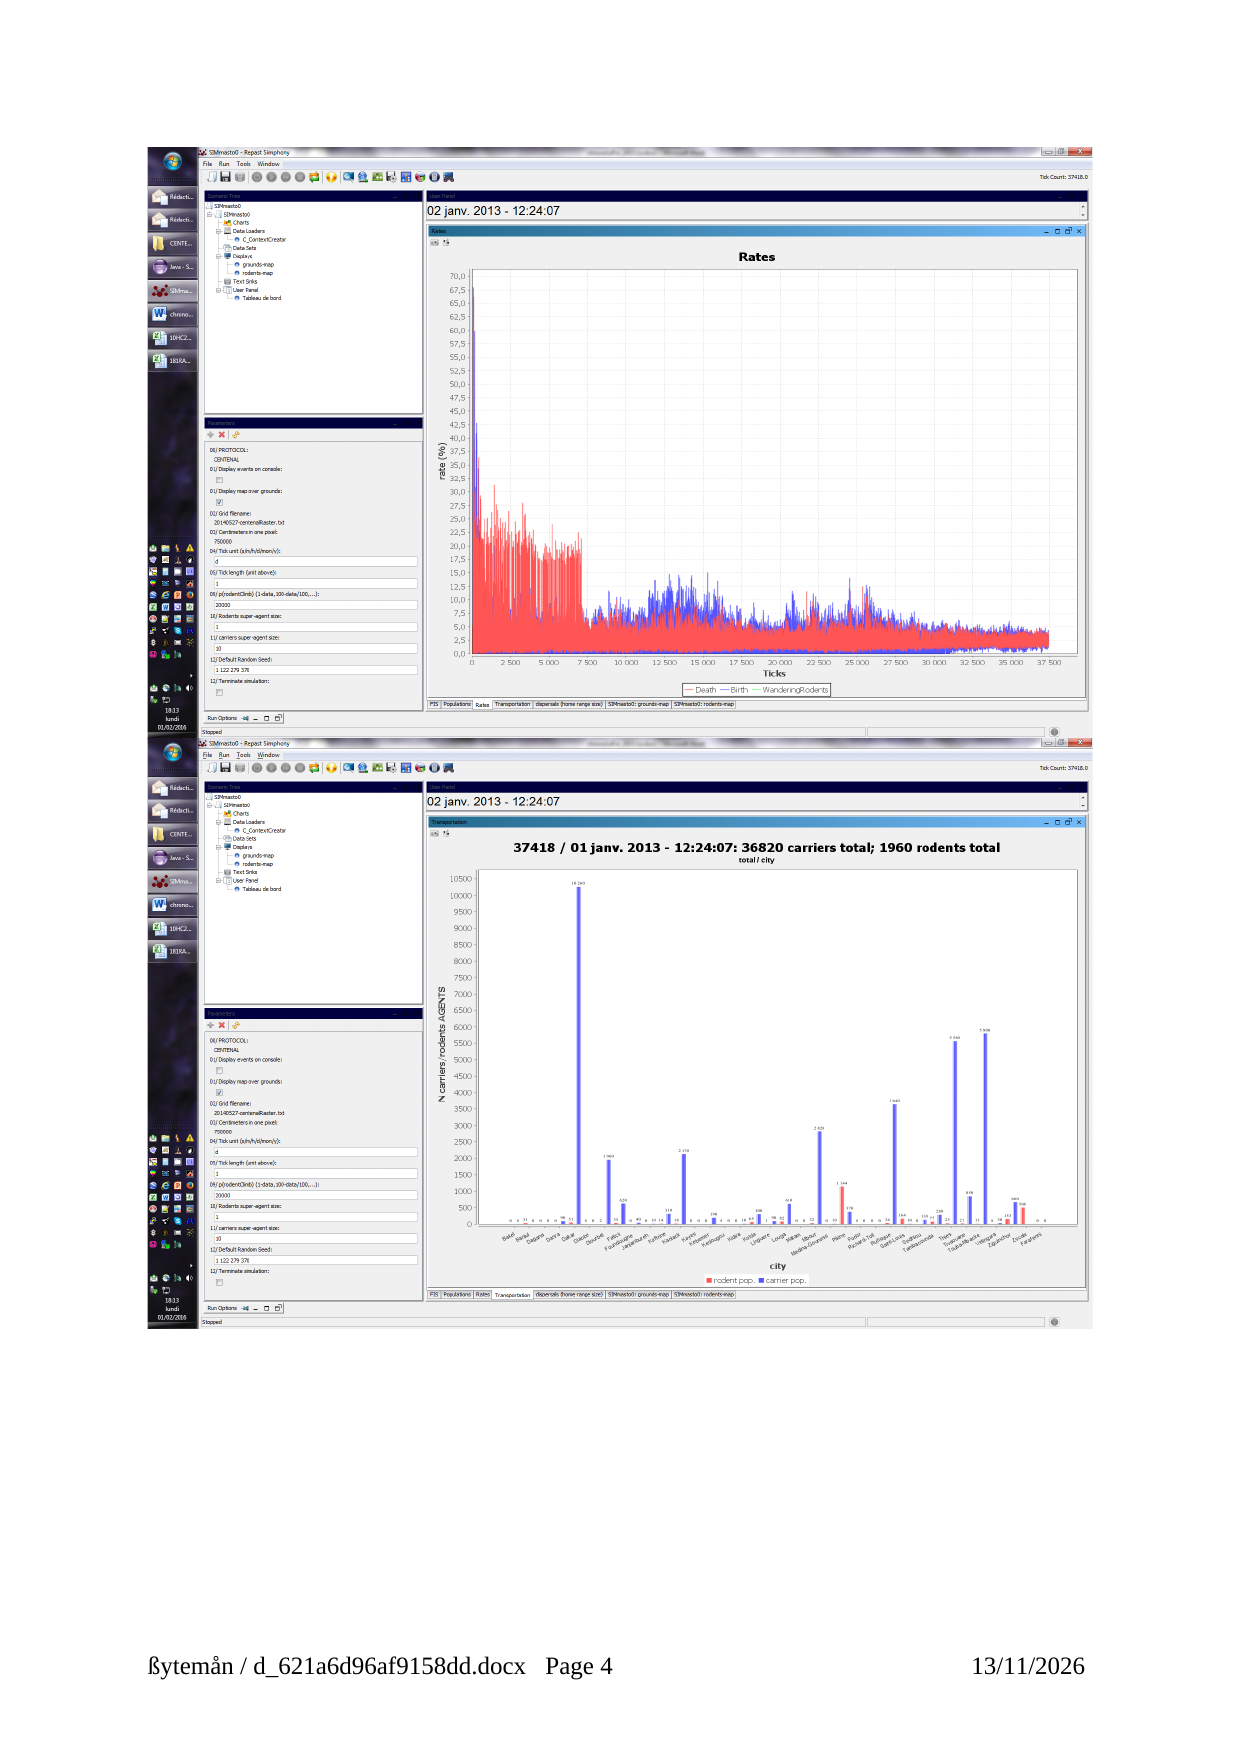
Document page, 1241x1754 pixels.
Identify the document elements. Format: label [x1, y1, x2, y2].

picture [147, 147, 1093, 1329]
